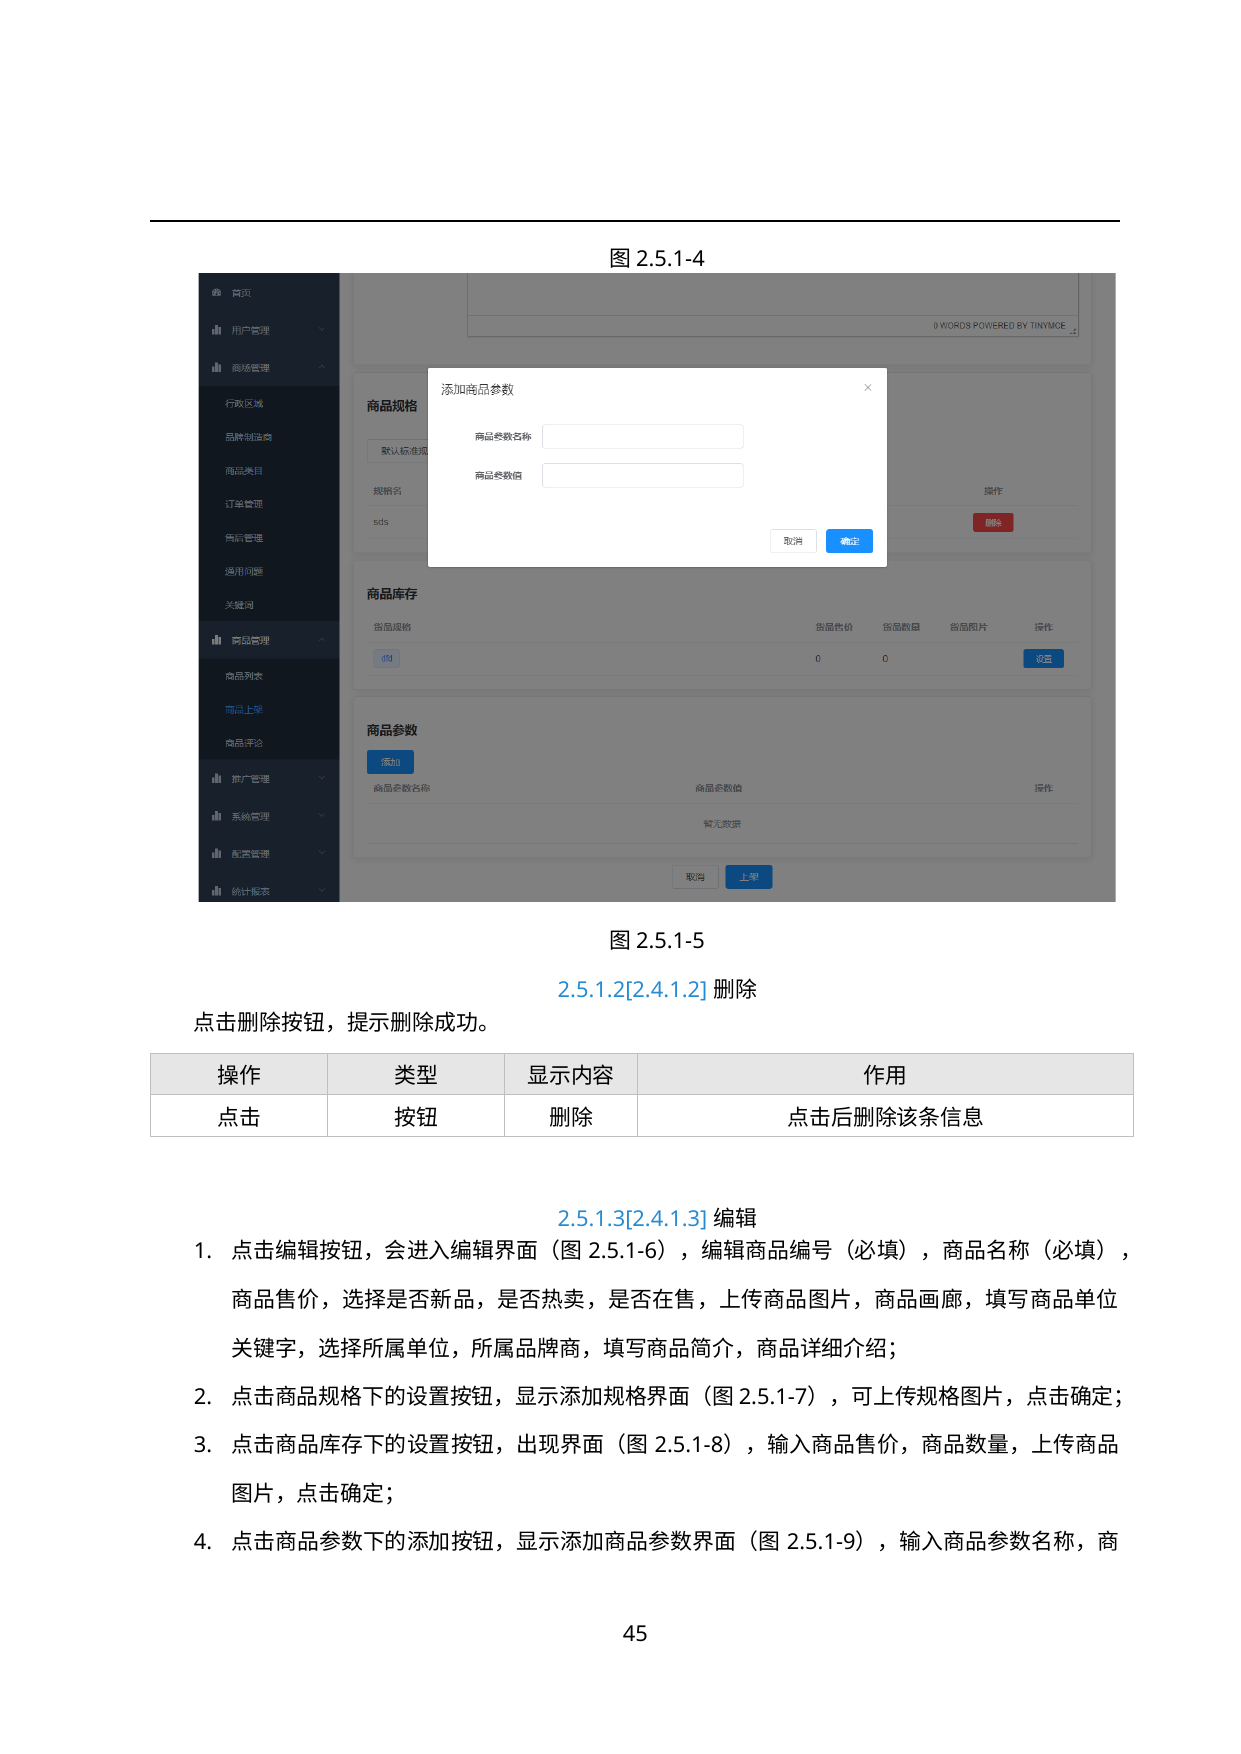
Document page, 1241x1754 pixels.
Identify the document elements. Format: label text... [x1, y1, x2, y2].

table_cell 点击 [151, 1095, 327, 1136]
table_cell 按钮 [328, 1095, 504, 1136]
subtitle 编辑 [150, 1200, 1120, 1233]
table_header 类型 [328, 1054, 504, 1094]
list 点击商品库存下的设置按钮，出现界面（图2.5.1-8），输入商品售价，商品数量，上传商品图片，点击确定； [194, 1427, 1120, 1508]
text 图2.5.1-4 [150, 241, 1120, 273]
text 点击删除按钮，提示删除成功。 [150, 1004, 1120, 1037]
list 点击编辑按钮，会进入编辑界面（图2.5.1-6），编辑商品编号（必填），商品名称（必填），商品售价，选择是否新品，是否热卖，是否在售，上传商品图片，商品画廊，填写商品单位，关键字，选择所属单位，所属品牌商，填写商品简介，商品详细介绍； [194, 1233, 1120, 1363]
table_header 作用 [638, 1054, 1133, 1094]
table_cell 删除 [505, 1095, 637, 1136]
subtitle 删除 [150, 972, 1120, 1004]
picture [198, 273, 1116, 902]
table_cell 点击后删除该条信息 [638, 1095, 1133, 1136]
table_header 显示内容 [505, 1054, 637, 1094]
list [194, 1524, 1120, 1556]
list 点击商品规格下的设置按钮，显示添加规格界面（图2.5.1-7），可上传规格图片，点击确定； [194, 1378, 1120, 1411]
table_header 操作 [151, 1054, 327, 1094]
text 图2.5.1-5 [150, 923, 1120, 956]
